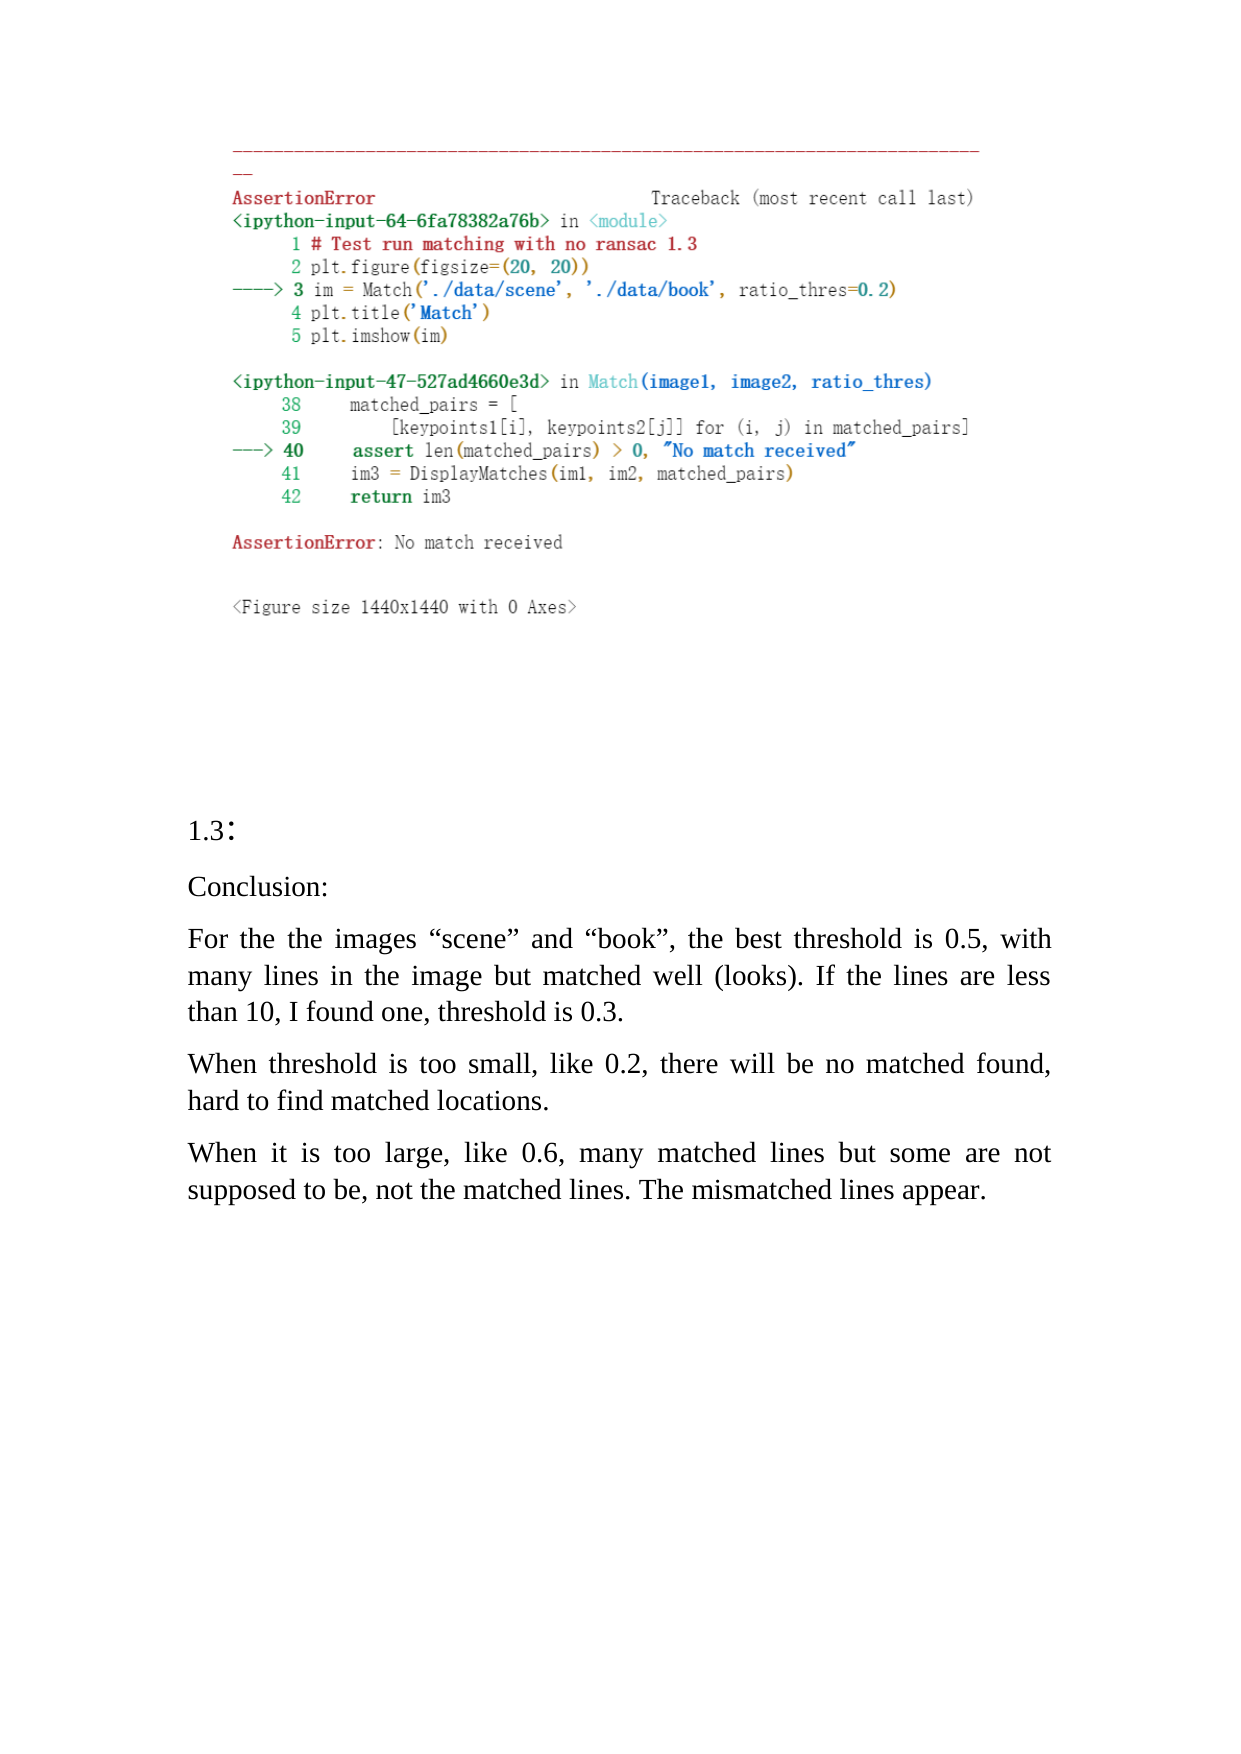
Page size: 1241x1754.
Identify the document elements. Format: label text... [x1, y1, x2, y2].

text Conclusion: [187, 869, 1053, 902]
text When it is too large, like 0.6, many matched lines but some are not supposed to be, not the matched lines. The mismatched lines appear. [187, 1136, 1053, 1205]
text When threshold is too small, like 0.2, there will be no matched found, hard to find matched locations. [187, 1047, 1053, 1116]
text For the the images “scene” and “book”, the best threshold is 0.5, with many lines in the image but matched well (looks). If the lines are less than 10, I found one, threshold is 0.3. [187, 922, 1053, 1027]
text 1.3： [187, 806, 1053, 849]
picture [187, 150, 1014, 629]
